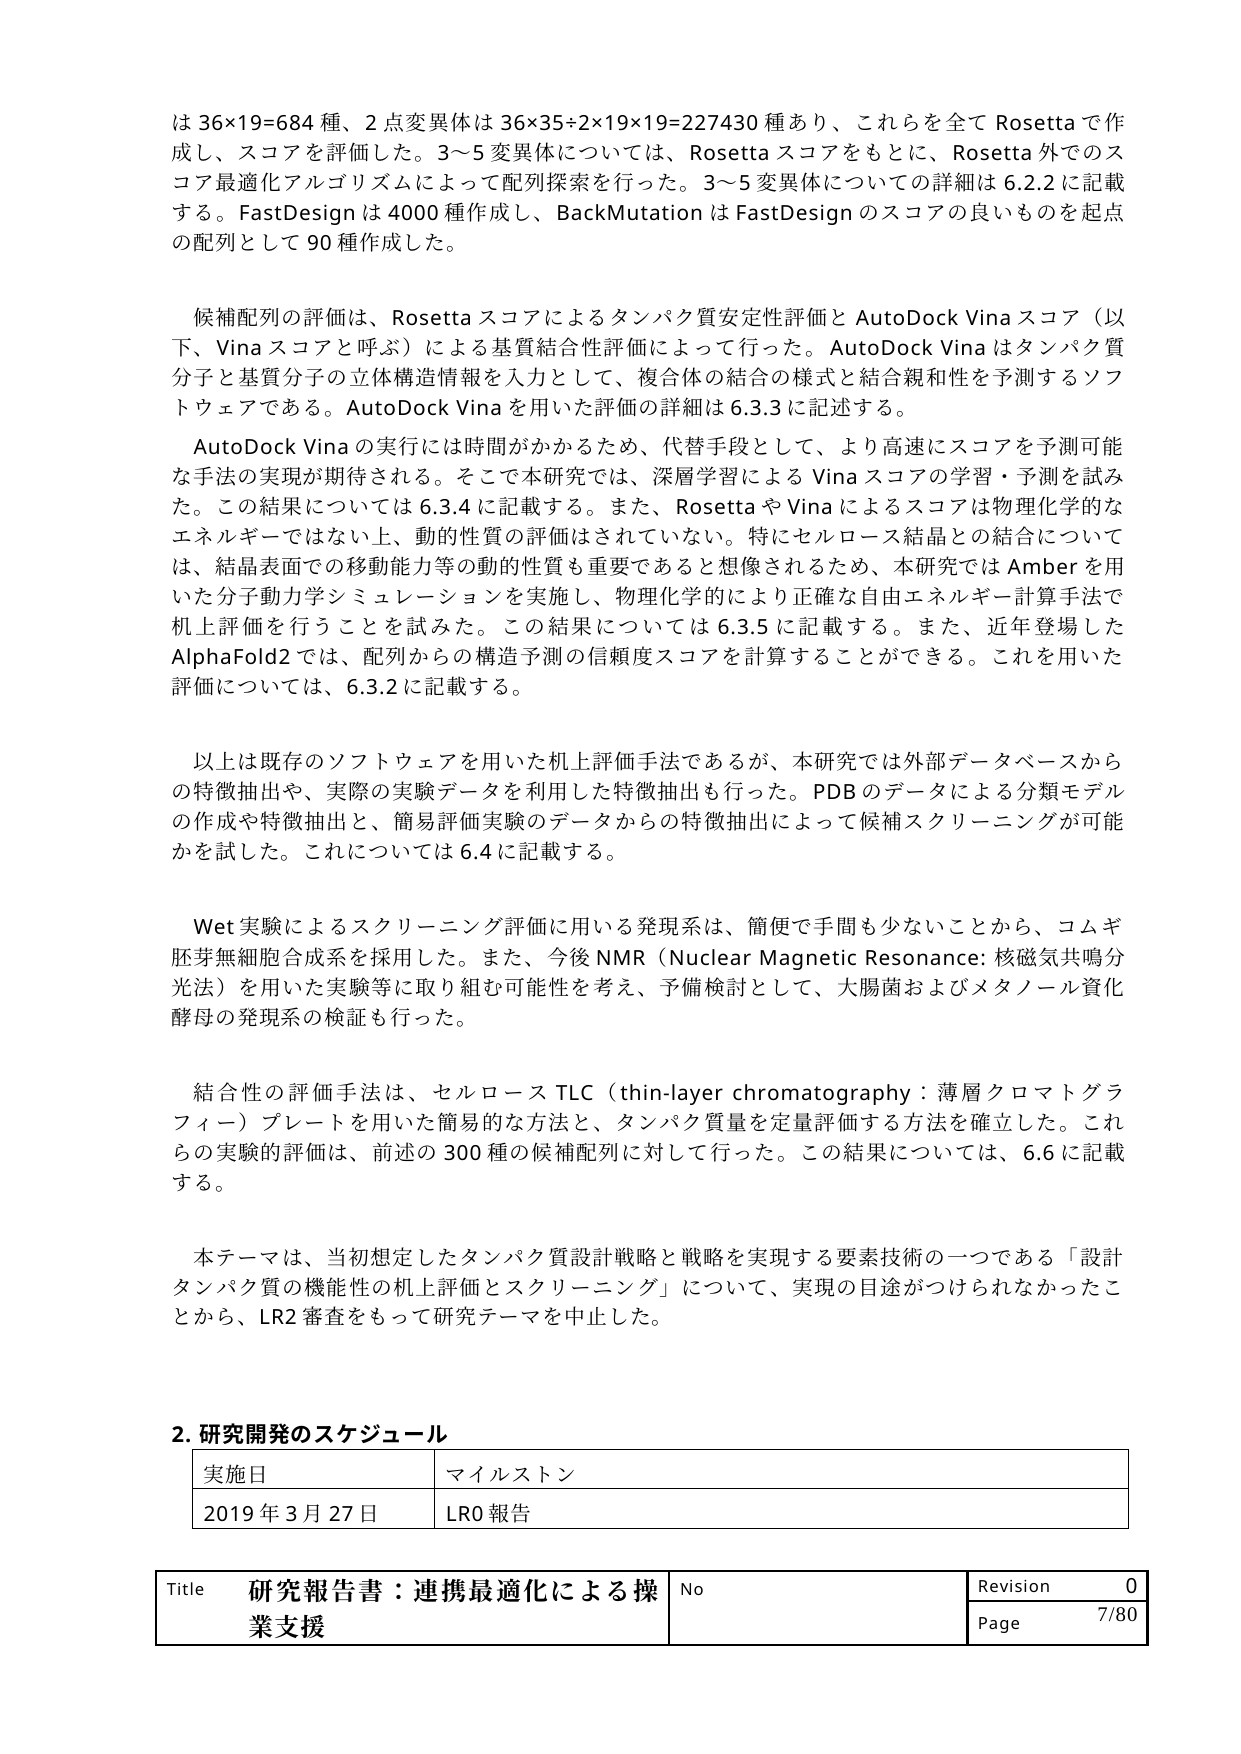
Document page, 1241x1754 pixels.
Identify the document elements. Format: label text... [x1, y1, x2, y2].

table_cell LR0報告 [435, 1489, 1128, 1527]
table_cell 2019年3月27日 [193, 1489, 434, 1527]
text 以上は既存のソフトウェアを用いた机上評価手法であるが、本研究では外部データベースからの特徴抽出や、実際の実験データを利用した特徴抽出も行った。PDBのデータによる分類モデルの作成や特徴抽出と、簡易評価実験のデータからの特徴抽出によって候補スクリーニングが可能かを試した。これについては6.4に記載する。 [171, 746, 1126, 866]
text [171, 106, 1126, 256]
table_header マイルストン [435, 1450, 1128, 1488]
text AutoDock Vinaの実行には時間がかかるため、代替手段として、より高速にスコアを予測可能な手法の実現が期待される。そこで本研究では、深層学習によるVinaスコアの学習・予測を試みた。この結果については6.3.4に記載する。また、RosettaやVinaによるスコアは物理化学的なエネルギーではない上、動的性質の評価はされていない。特にセルロース結晶との結合については、結晶表面での移動能力等の動的性質も重要であると想像されるため、本研究ではAmberを用いた分子動力学シミュレーションを実施し、物理化学的により正確な自由エネルギー計算手法で机上評価を行うことを試みた。この結果については6.3.5に記載する。また、近年登場したAlphaFold2では、配列からの構造予測の信頼度スコアを計算することができる。これを用いた評価については、6.3.2に記載する。 [171, 430, 1126, 701]
text 結合性の評価手法は、セルロースTLC（thin-layer chromatography：薄層クロマトグラフィー）プレートを用いた簡易的な方法と、タンパク質量を定量評価する方法を確立した。これらの実験的評価は、前述の300種の候補配列に対して行った。この結果については、6.6に記載する。 [171, 1076, 1126, 1196]
text 本テーマは、当初想定したタンパク質設計戦略と戦略を実現する要素技術の一つである「設計タンパク質の機能性の机上評価とスクリーニング」について、実現の目途がつけられなかったことから、LR2審査をもって研究テーマを中止した。 [171, 1241, 1126, 1331]
text 候補配列の評価は、Rosettaスコアによるタンパク質安定性評価とAutoDock Vinaスコア（以下、Vinaスコアと呼ぶ）による基質結合性評価によって行った。AutoDock Vinaはタンパク質分子と基質分子の立体構造情報を入力として、複合体の結合の様式と結合親和性を予測するソフトウェアである。AutoDock Vinaを用いた評価の詳細は6.3.3に記述する。 [171, 302, 1126, 422]
table_header 実施日 [193, 1450, 434, 1488]
subtitle 研究開発のスケジュール [171, 1417, 1126, 1449]
text Wet実験によるスクリーニング評価に用いる発現系は、簡便で手間も少ないことから、コムギ胚芽無細胞合成系を採用した。また、今後NMR（Nuclear Magnetic Resonance: 核磁気共鳴分光法）を用いた実験等に取り組む可能性を考え、予備検討として、大腸菌およびメタノール資化酵母の発現系の検証も行った。 [171, 911, 1126, 1031]
